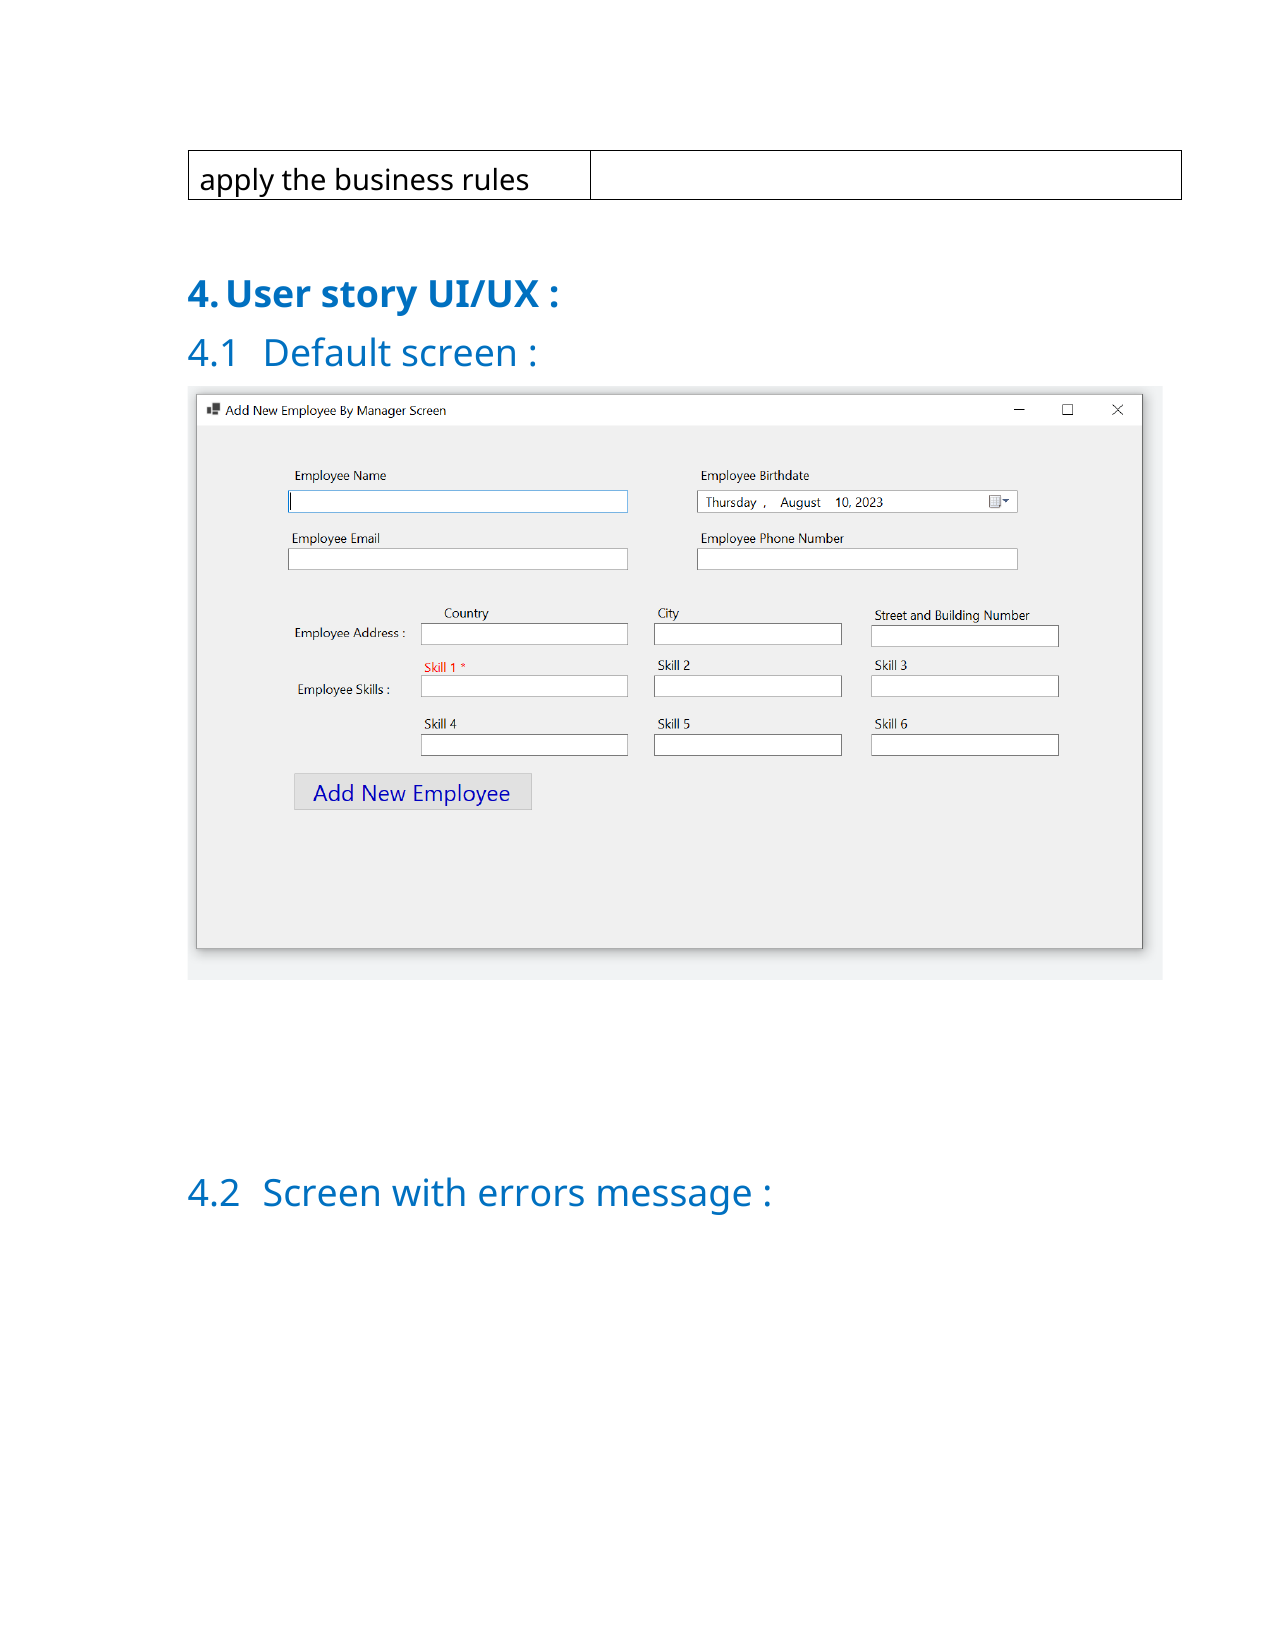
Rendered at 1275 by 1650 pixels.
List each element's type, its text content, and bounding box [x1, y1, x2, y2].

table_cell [189, 151, 590, 199]
list Default screen : [187, 327, 1125, 378]
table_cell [591, 151, 1181, 199]
list Screen with errors message : [187, 1166, 1125, 1217]
picture [187, 386, 1163, 980]
list User story UI/UX : [187, 267, 1125, 318]
